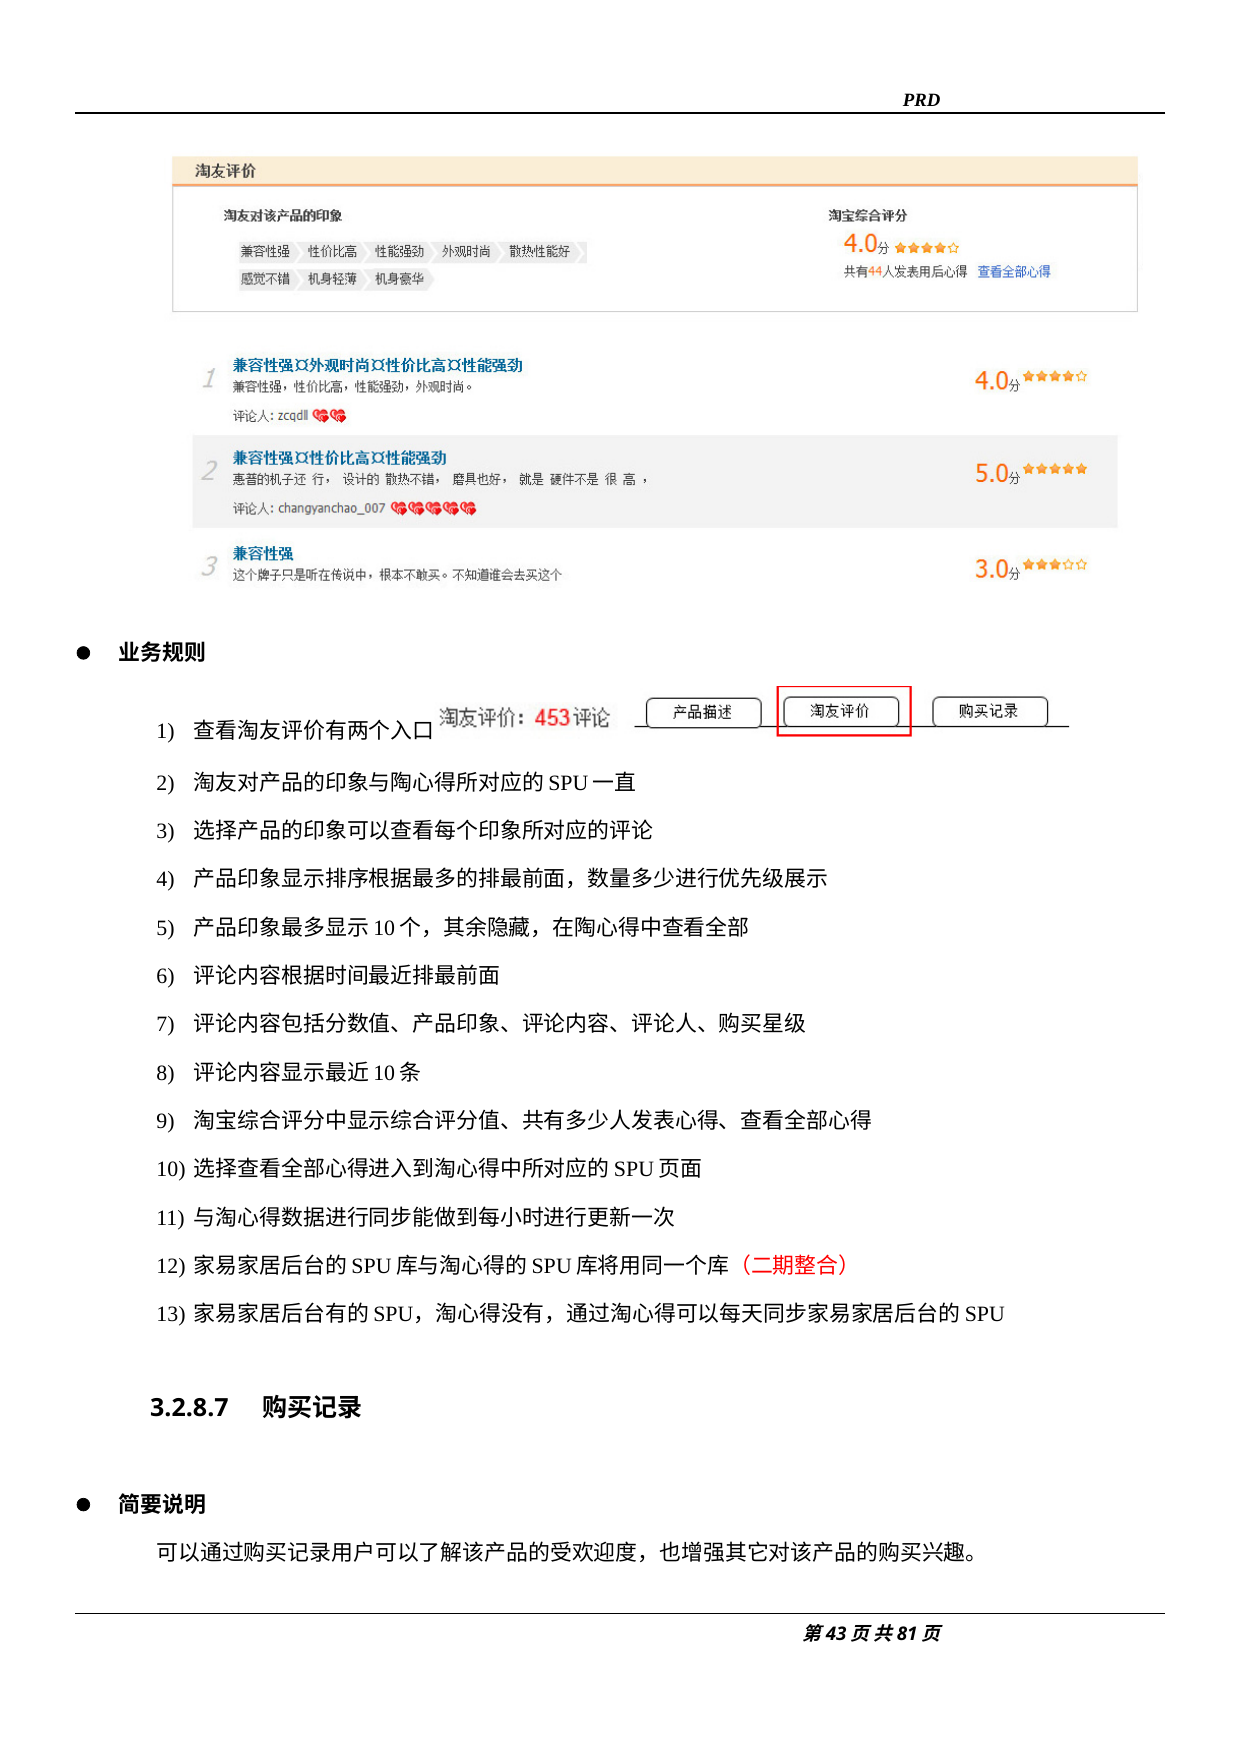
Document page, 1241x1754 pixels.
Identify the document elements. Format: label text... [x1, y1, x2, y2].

picture [156, 134, 1143, 596]
list 家易家居后台有的SPU，淘心得没有，通过淘心得可以每天同步家易家居后台的SPU [156, 1296, 1165, 1328]
list 评论内容显示最近10条 [156, 1054, 1165, 1087]
list 选择查看全部心得进入到淘心得中所对应的SPU页面 [156, 1151, 1165, 1183]
list 评论内容根据时间最近排最前面 [156, 957, 1165, 990]
subtitle 购买记录 [150, 1373, 1165, 1438]
list 评论内容包括分数值、产品印象、评论内容、评论人、购买星级 [156, 1006, 1165, 1038]
list 业务规则 [75, 635, 1165, 667]
list 产品印象显示排序根据最多的排最前面，数量多少进行优先级展示 [156, 861, 1165, 893]
list 选择产品的印象可以查看每个印象所对应的评论 [156, 812, 1165, 845]
picture [434, 702, 618, 739]
list 与淘心得数据进行同步能做到每小时进行更新一次 [156, 1199, 1165, 1232]
list 可以通过购买记录用户可以了解该产品的受欢迎度，也增强其它对该产品的购买兴趣。 [156, 1535, 1165, 1567]
picture [622, 686, 1070, 739]
list 产品印象最多显示10个，其余隐藏，在陶心得中查看全部 [156, 909, 1165, 942]
list 淘友对产品的印象与陶心得所对应的SPU一直 [156, 764, 1165, 797]
list 淘宝综合评分中显示综合评分值、共有多少人发表心得、查看全部心得 [156, 1102, 1165, 1135]
list 简要说明 [75, 1487, 1165, 1519]
list 家易家居后台的SPU库与淘心得的SPU库将用同一个库（二期整合） [156, 1247, 1165, 1280]
